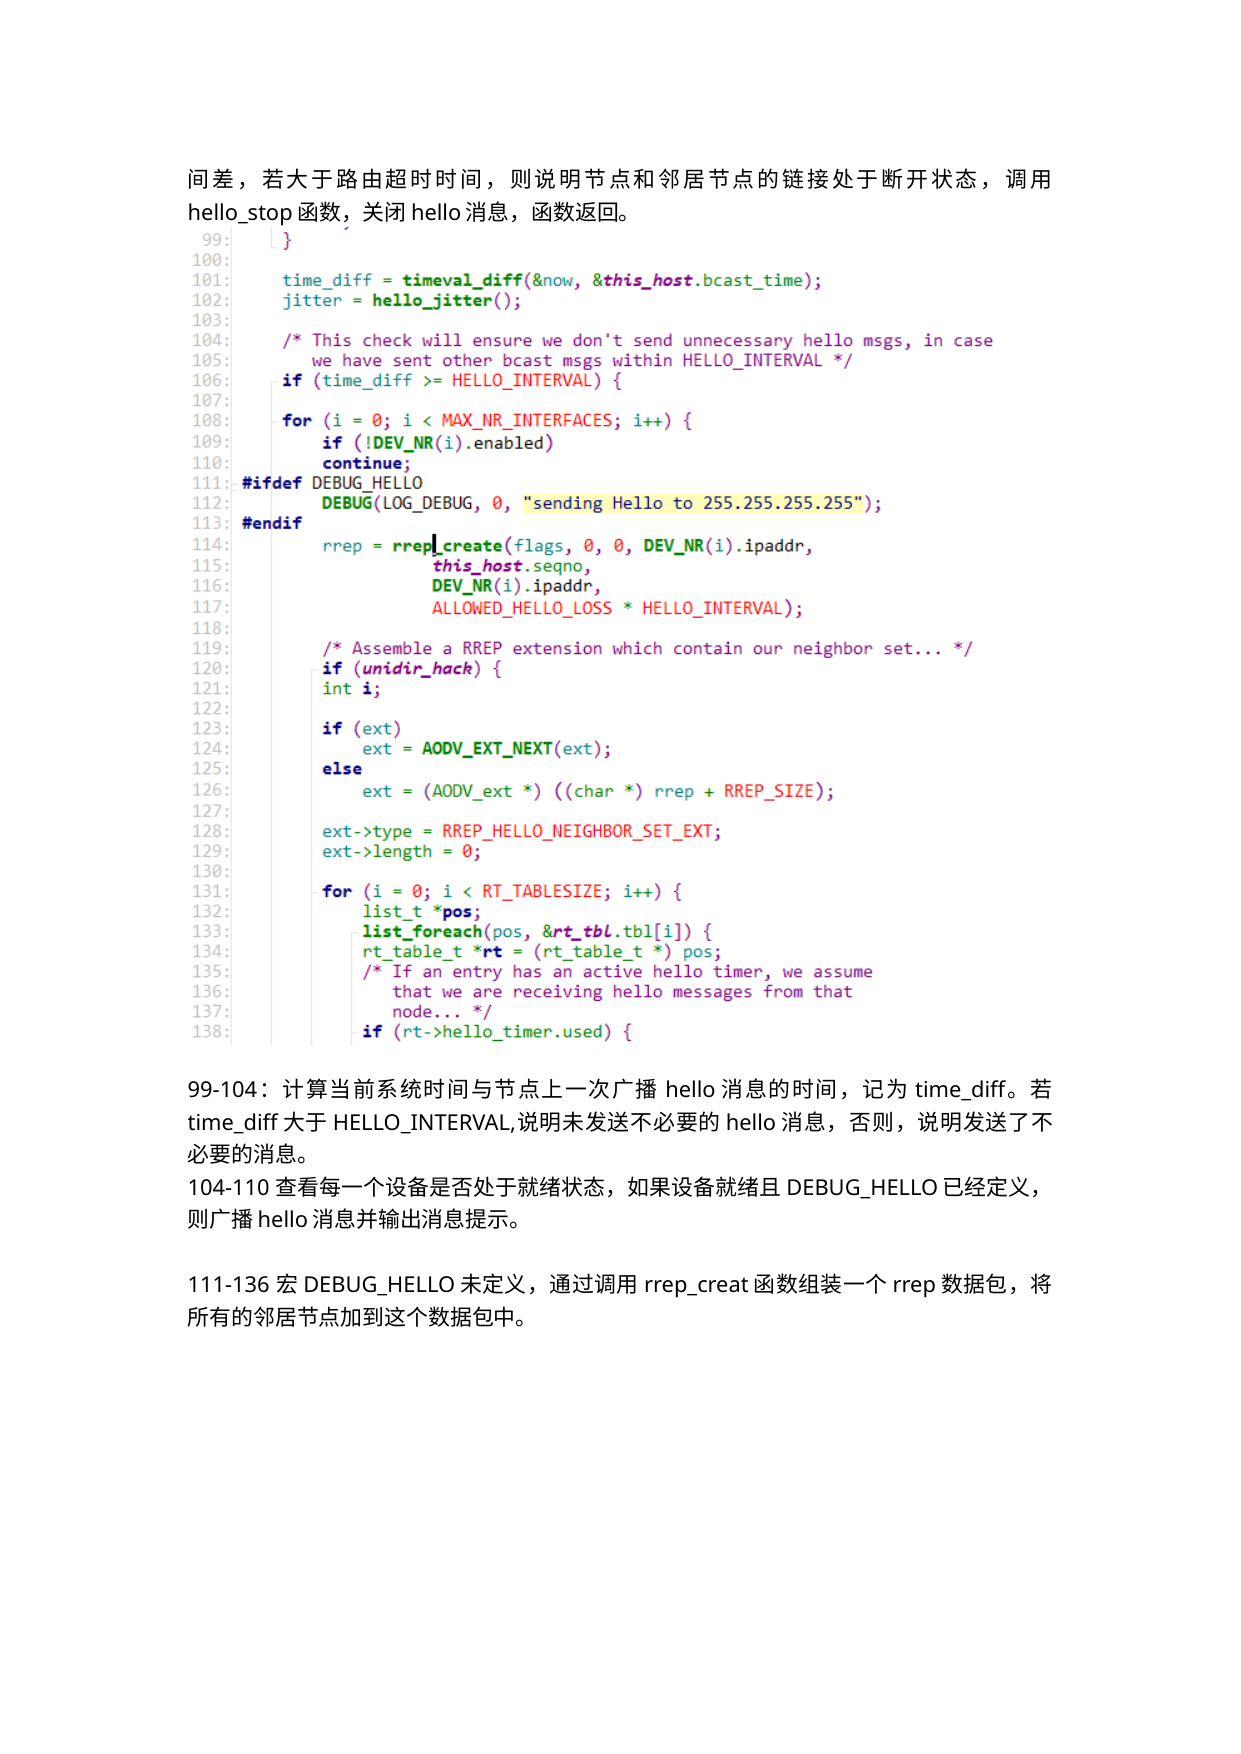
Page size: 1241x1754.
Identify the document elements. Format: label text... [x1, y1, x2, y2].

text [187, 162, 1053, 227]
text 99-104：计算当前系统时间与节点上一次广播hello消息的时间，记为time_diff。若time_diff大于HELLO_INTERVAL,说明未发送不必要的hello消息，否则，说明发送了不必要的消息。 [187, 1072, 1053, 1169]
picture [187, 227, 1021, 1045]
text 104-110 查看每一个设备是否处于就绪状态，如果设备就绪且DEBUG_HELLO已经定义，则广播hello消息并输出消息提示。 [187, 1169, 1053, 1234]
text 111-136 宏DEBUG_HELLO未定义，通过调用rrep_creat函数组装一个rrep数据包，将所有的邻居节点加到这个数据包中。 [187, 1267, 1053, 1332]
